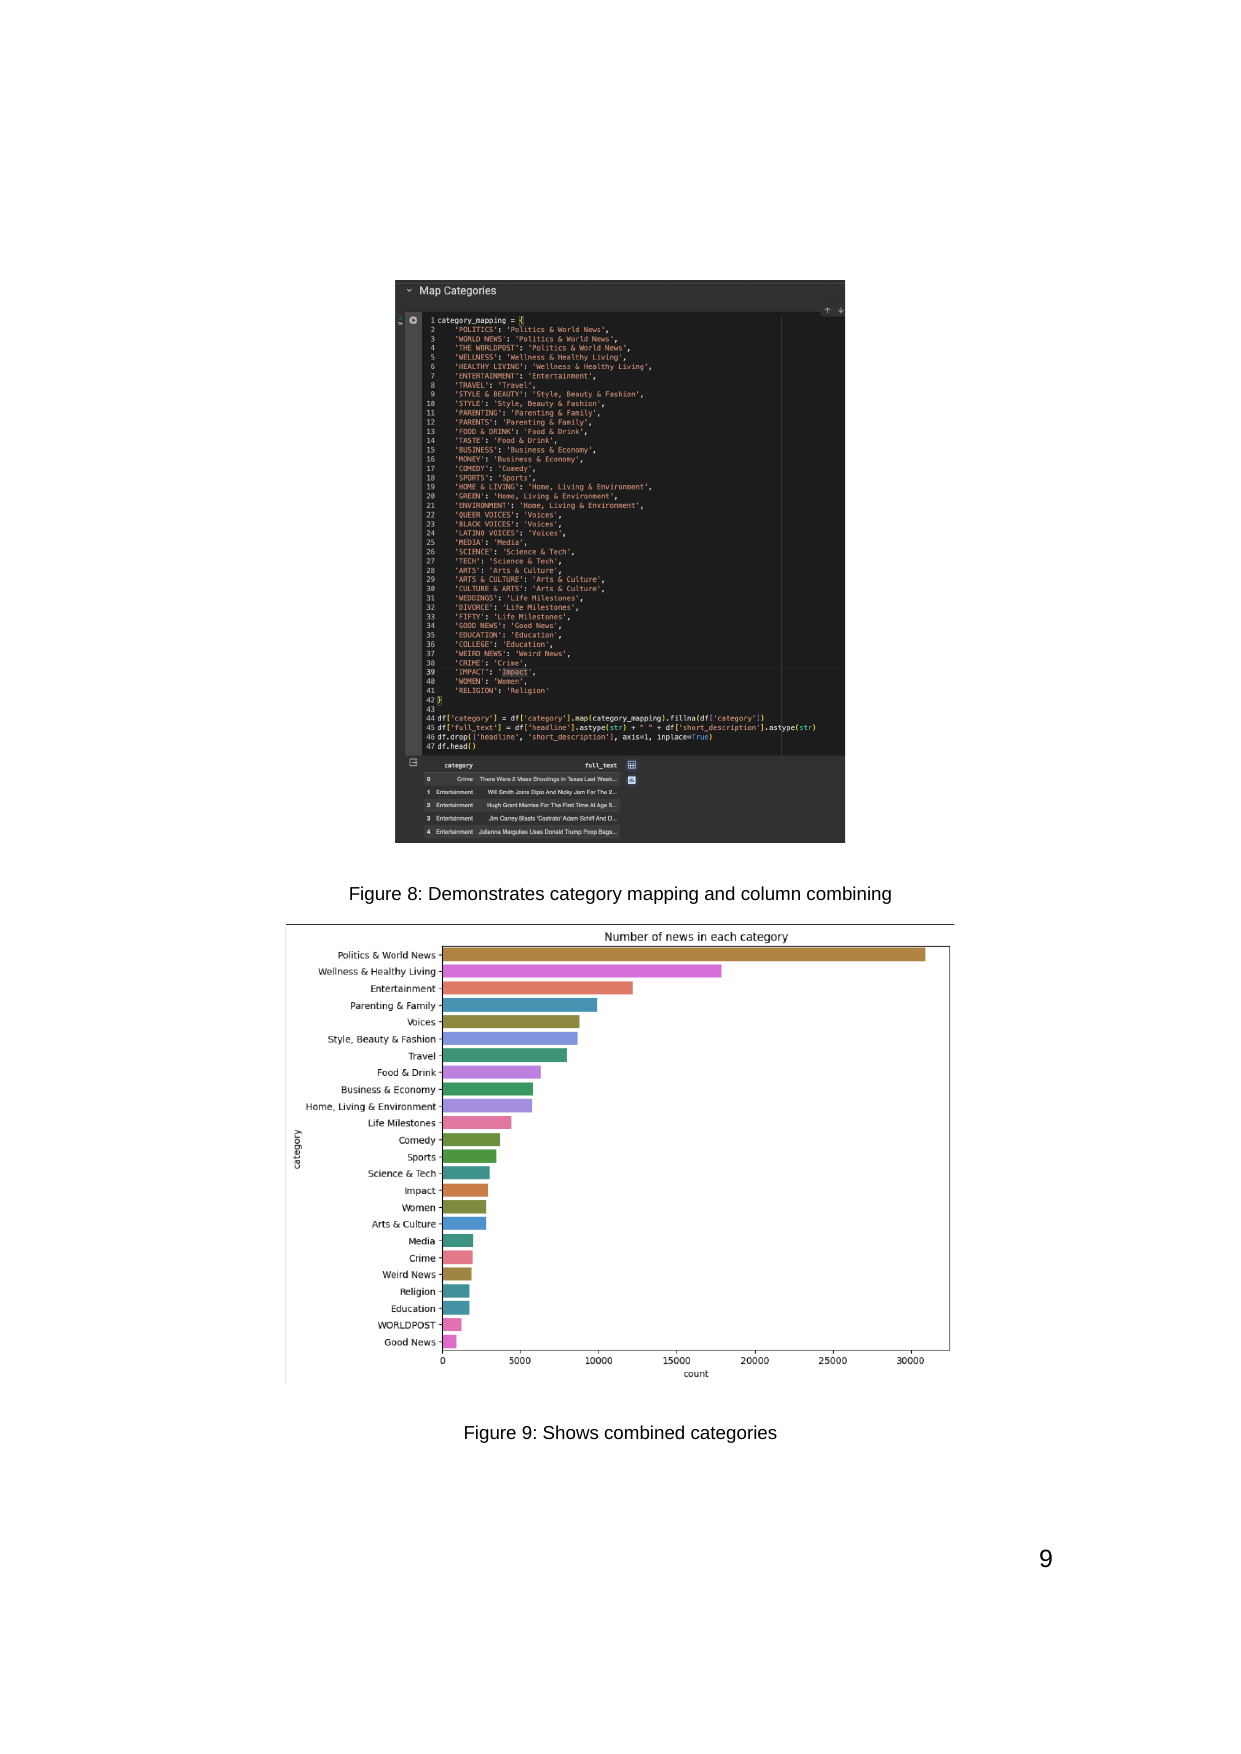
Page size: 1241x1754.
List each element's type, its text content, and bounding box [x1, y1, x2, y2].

picture [285, 924, 955, 1383]
text Figure 8: Demonstrates category mapping and column combining [187, 882, 1053, 904]
text Figure 9: Shows combined categories [187, 1422, 1053, 1443]
picture [395, 280, 846, 843]
